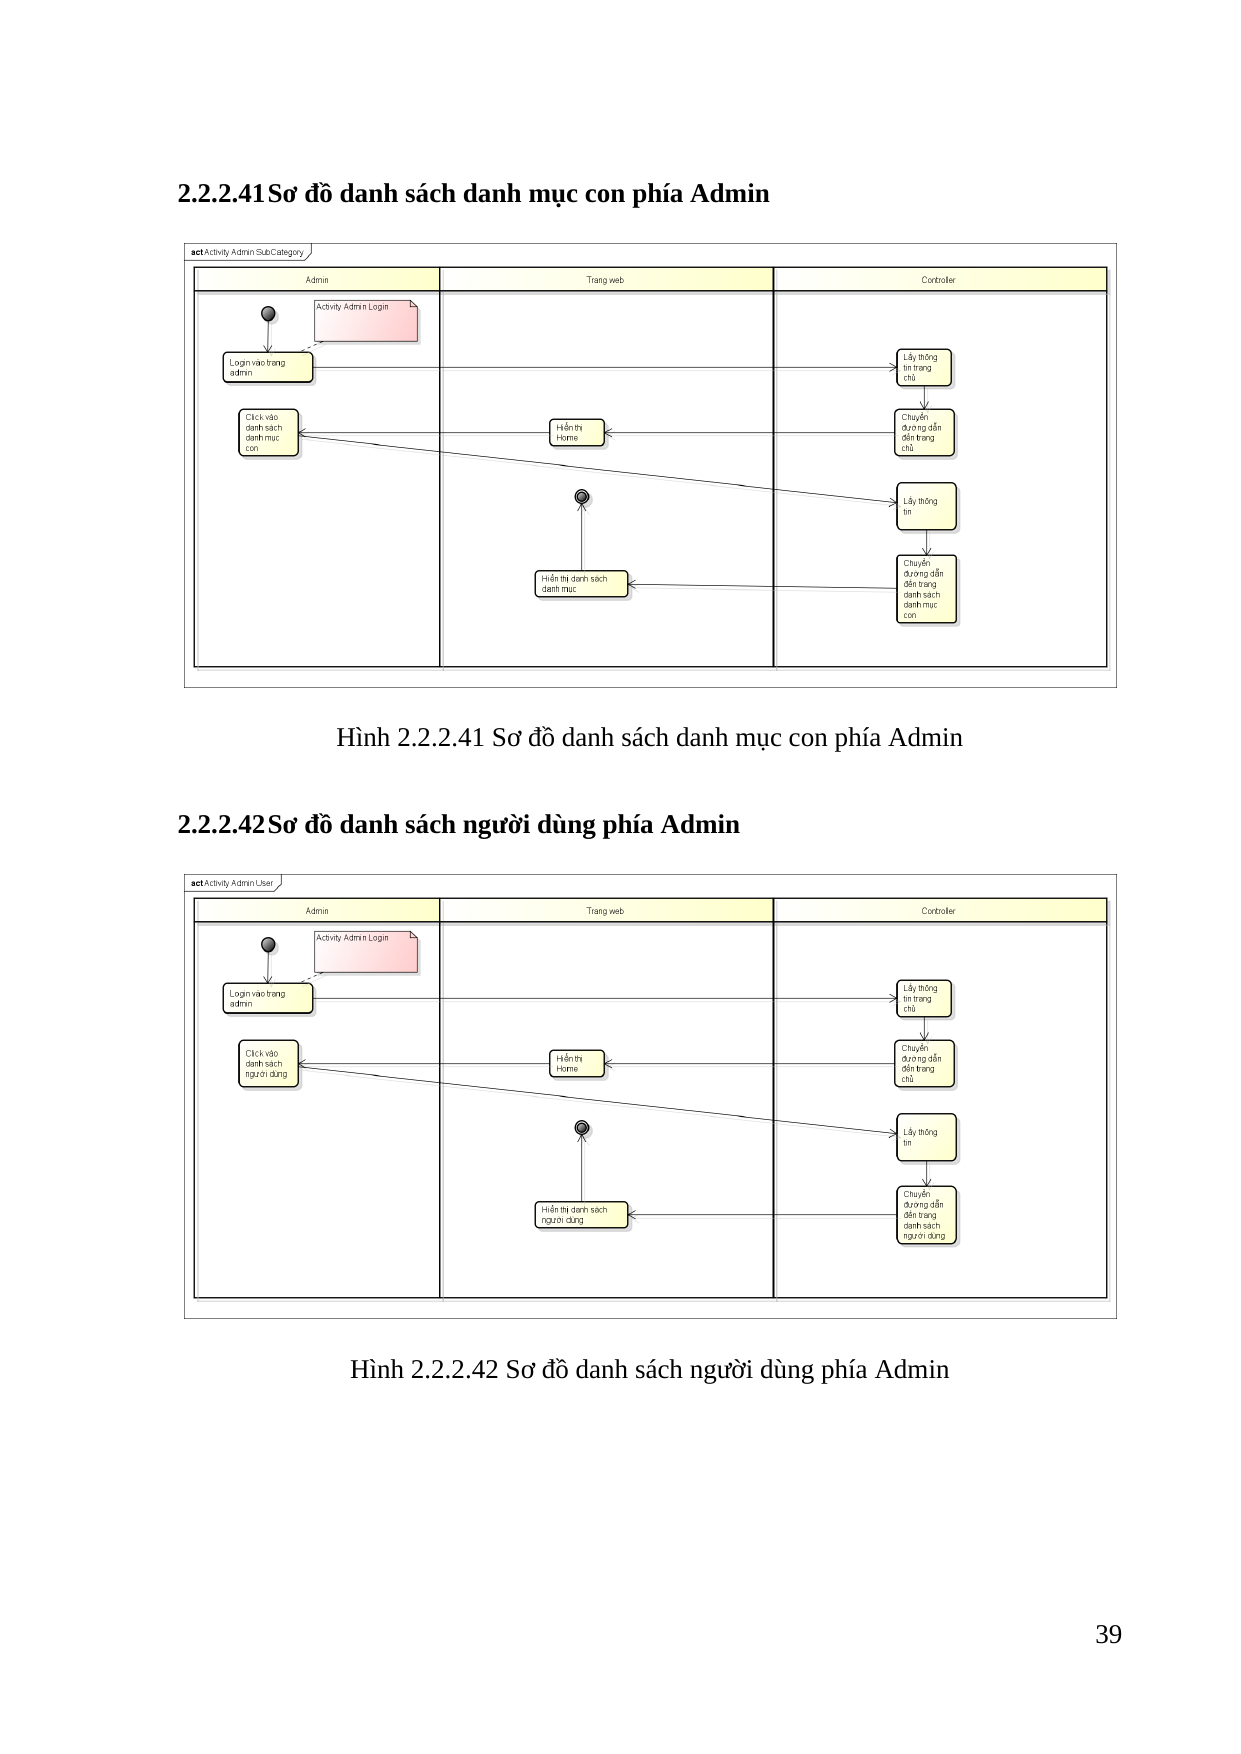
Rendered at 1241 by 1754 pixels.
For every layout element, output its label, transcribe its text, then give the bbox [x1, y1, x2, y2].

picture [177, 867, 1123, 1325]
subtitle Sơ đồ danh sách người dùng phía Admin [177, 809, 1122, 840]
text Hình 2.2.2.42 Sơ đồ danh sách người dùng phía Admin [177, 1353, 1122, 1384]
text Hình 2.2.2.41 Sơ đồ danh sách danh mục con phía Admin [177, 721, 1122, 752]
subtitle Sơ đồ danh sách danh mục con phía Admin [177, 177, 1122, 208]
picture [177, 236, 1123, 694]
